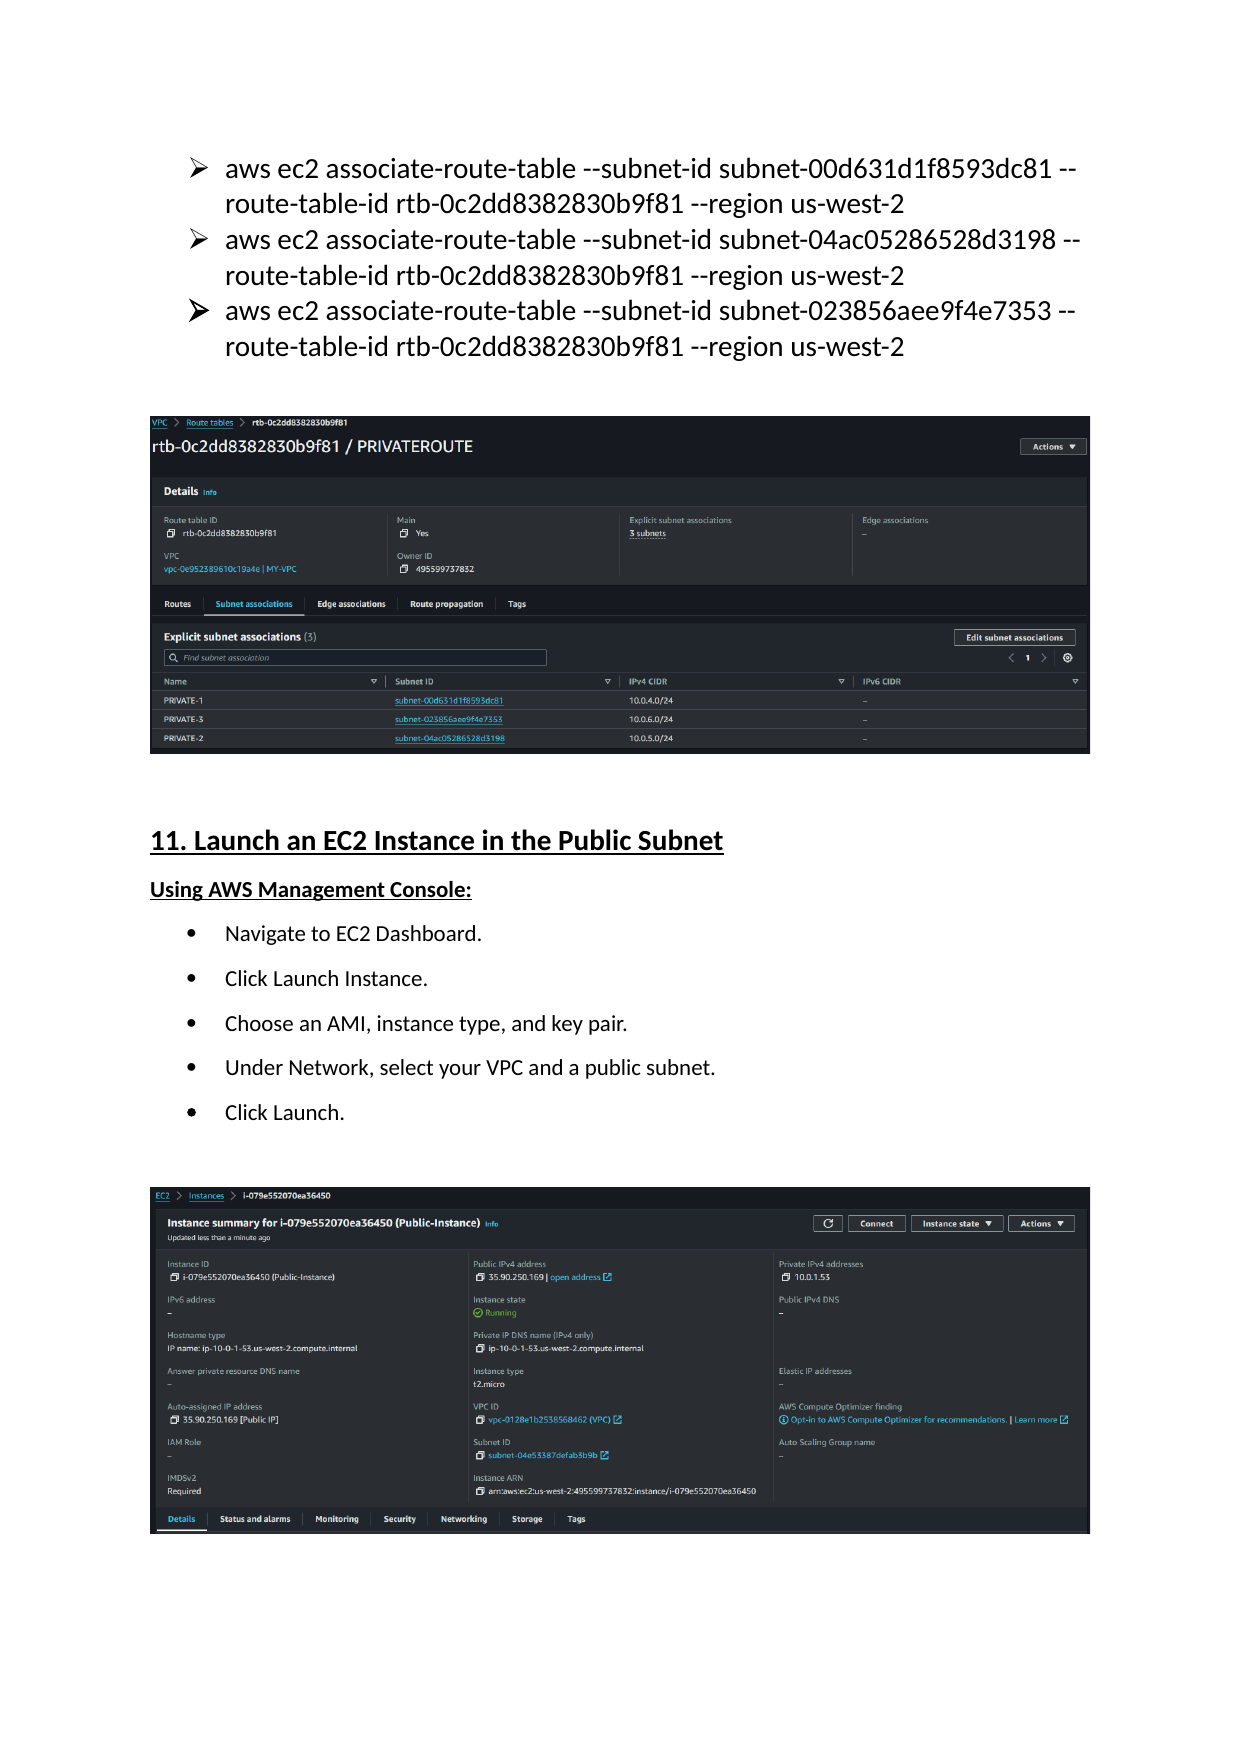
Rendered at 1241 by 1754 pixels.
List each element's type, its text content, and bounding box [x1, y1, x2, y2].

list aws ec2 associate-route-table --subnet-id subnet-00d631d1f8593dc81 --route-table-id rtb-0c2dd8382830b9f81 --region us-west-2 [187, 150, 1090, 221]
picture [150, 416, 1091, 754]
text Using AWS Management Console: [150, 875, 1090, 903]
list Under Network, select your VPC and a public subnet. [187, 1053, 1090, 1081]
list Click Launch. [187, 1098, 1090, 1126]
text 11. Launch an EC2 Instance in the Public Subnet [150, 822, 1090, 858]
list aws ec2 associate-route-table --subnet-id subnet-023856aee9f4e7353 --route-table-id rtb-0c2dd8382830b9f81 --region us-west-2 [187, 292, 1090, 364]
list Choose an AMI, instance type, and key pair. [187, 1009, 1090, 1037]
list Navigate to EC2 Dashboard. [187, 919, 1090, 947]
picture [150, 1187, 1091, 1534]
list aws ec2 associate-route-table --subnet-id subnet-04ac05286528d3198 --route-table-id rtb-0c2dd8382830b9f81 --region us-west-2 [187, 221, 1090, 292]
list Click Launch Instance. [187, 964, 1090, 992]
